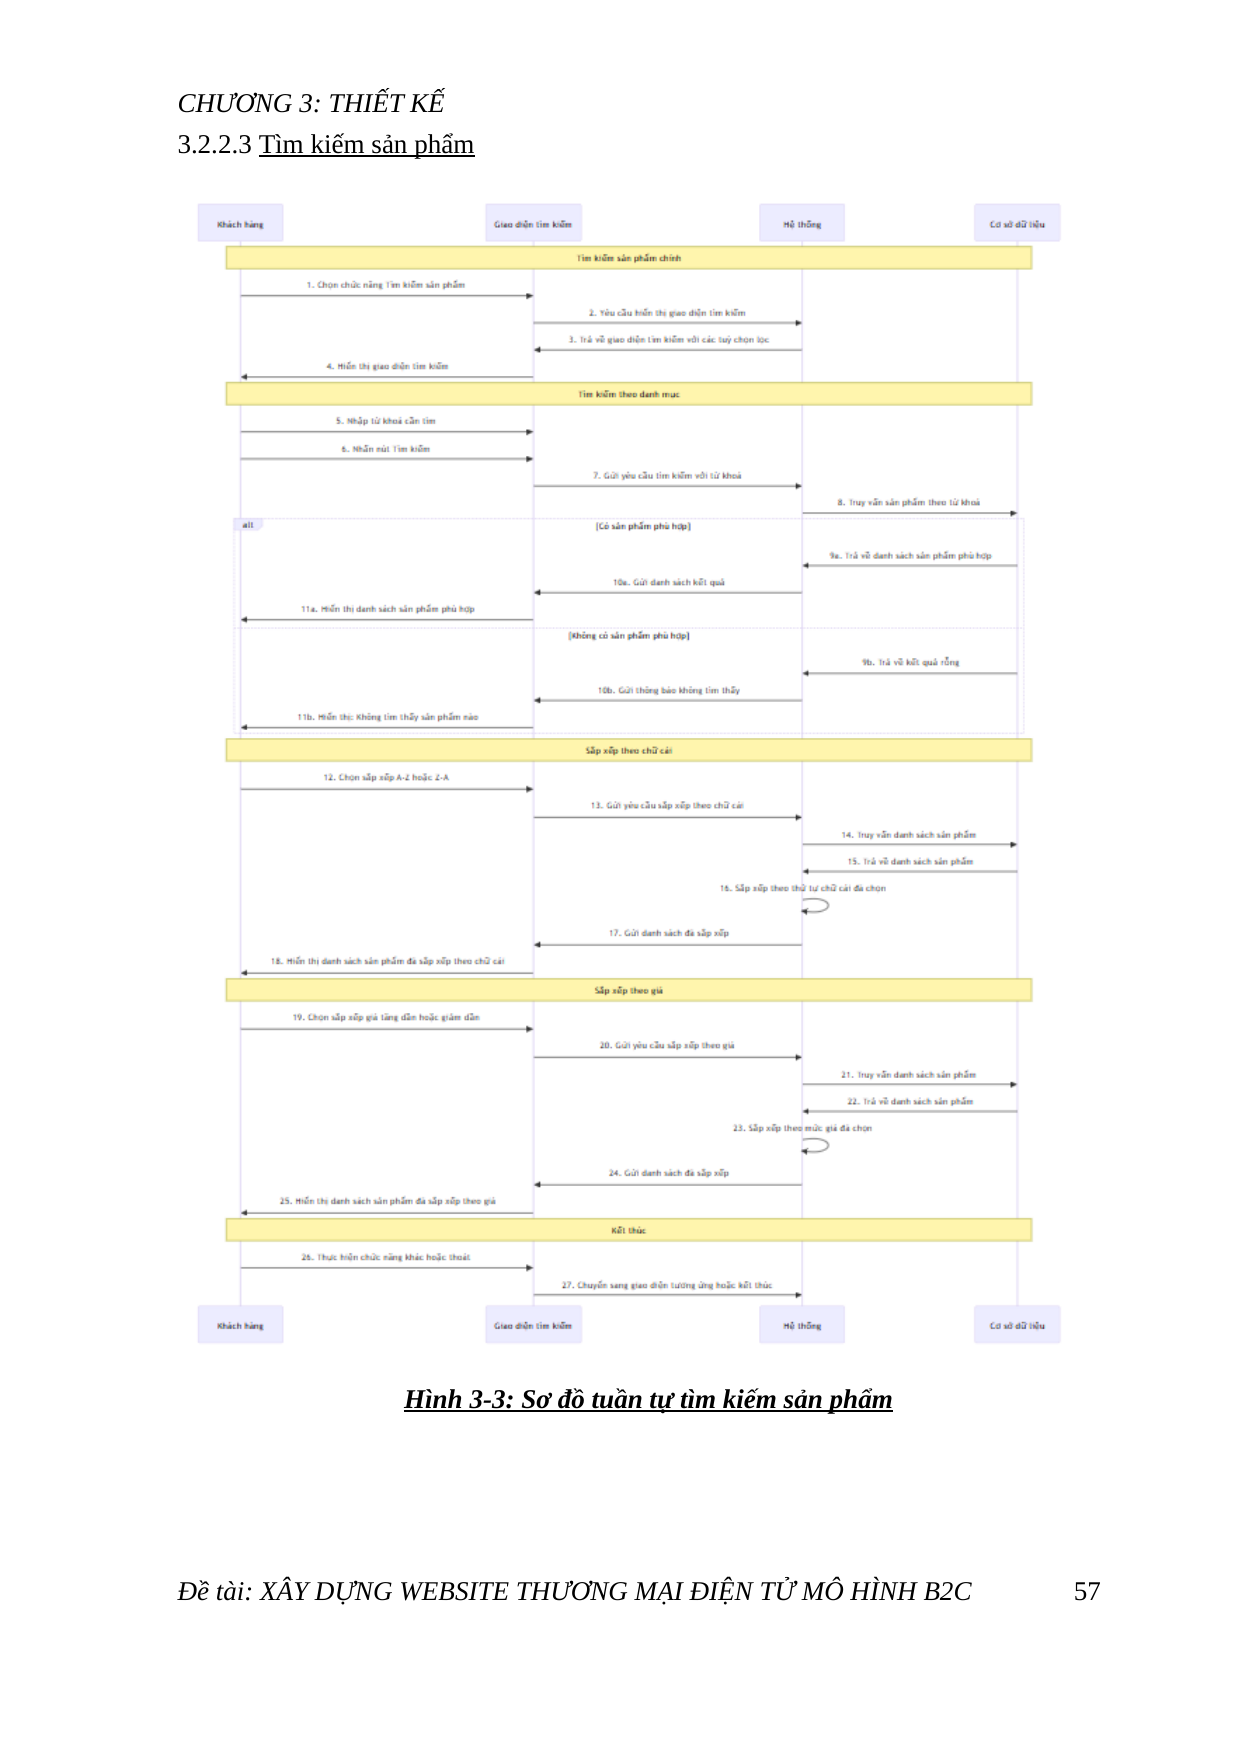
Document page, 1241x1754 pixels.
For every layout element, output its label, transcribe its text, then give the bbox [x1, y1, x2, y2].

text Hình 3-3: Sơ đồ tuần tự tìm kiếm sản phẩm [177, 1383, 1122, 1414]
subtitle 3.2.2.3 Tìm kiếm sản phẩm [177, 128, 1122, 159]
picture [177, 180, 1123, 1374]
